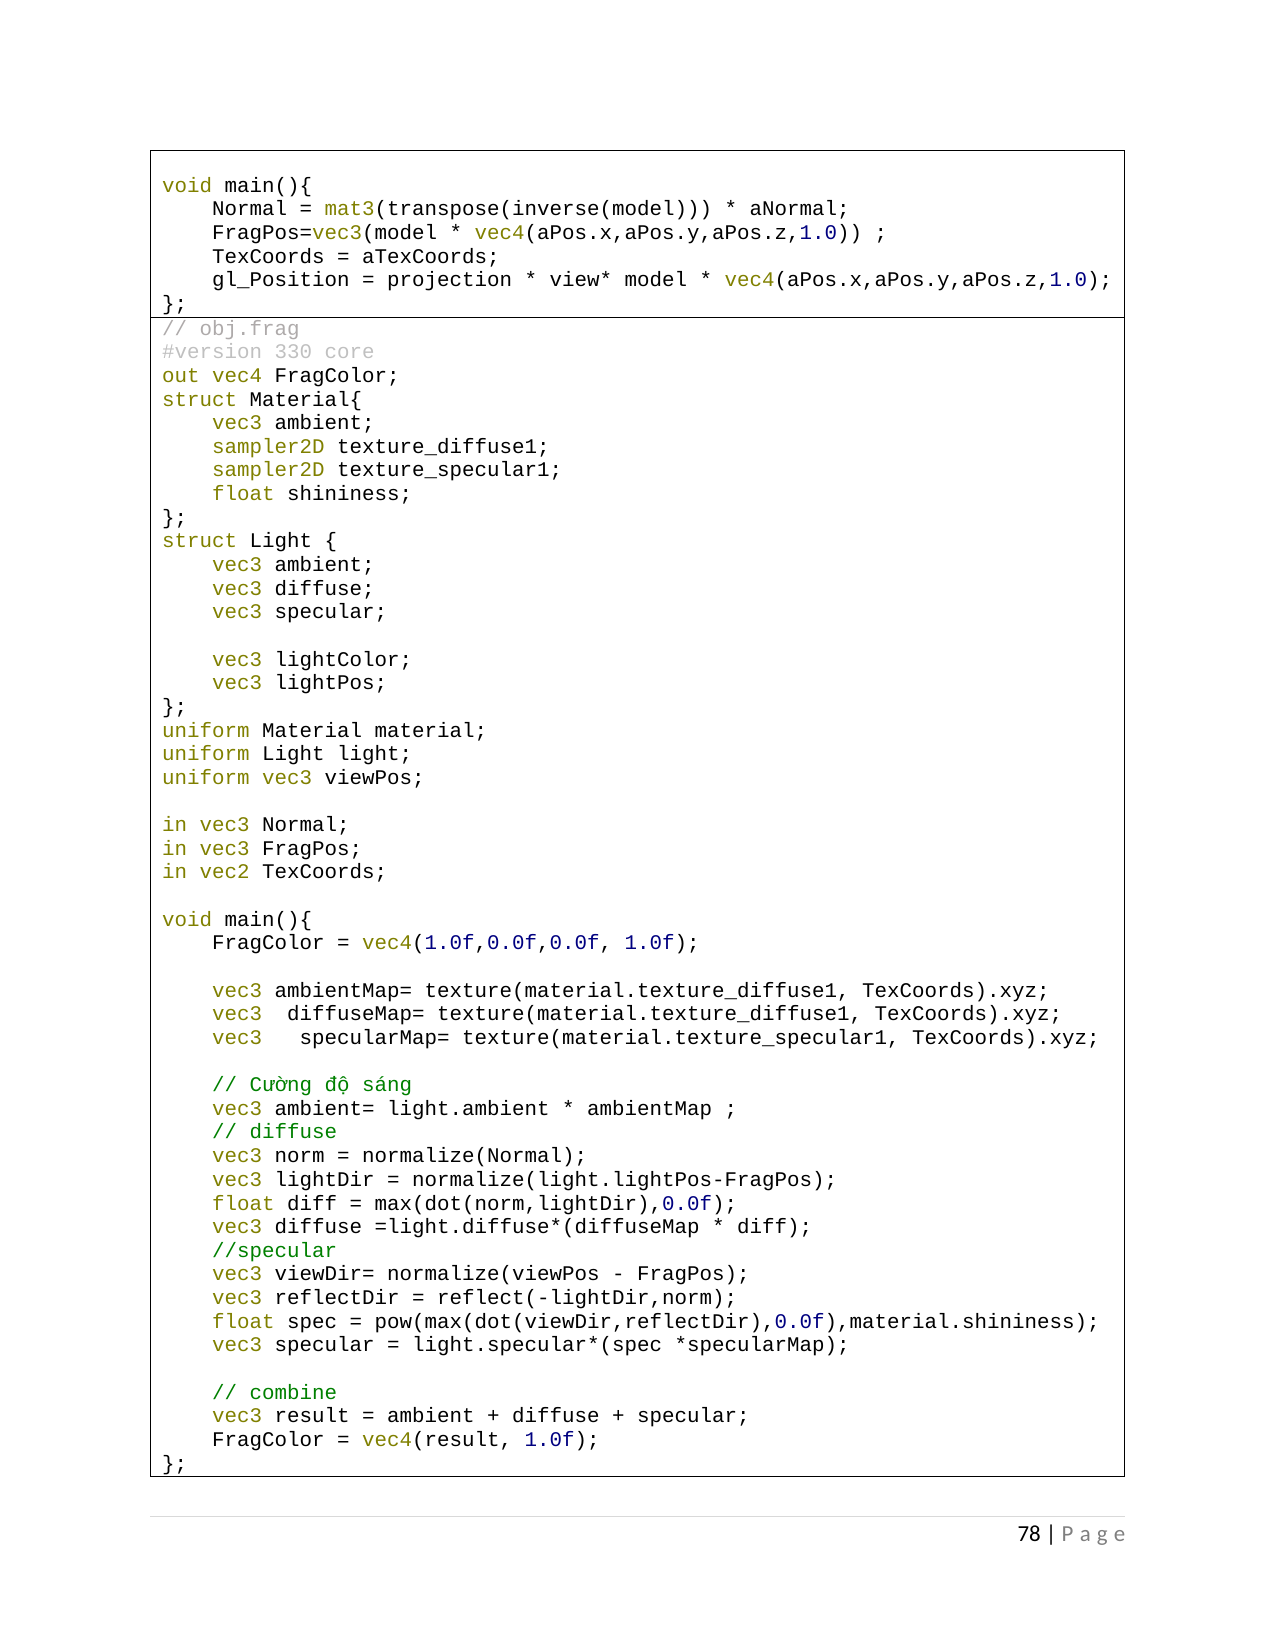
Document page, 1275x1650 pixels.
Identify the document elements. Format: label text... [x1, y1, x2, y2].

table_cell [151, 151, 1124, 317]
table_cell // obj.frag #version 330 core out vec4 FragColor; struct Material{ vec3 ambient; sampler2D texture_diffuse1; sampler2D texture_specular1; float shininess; }; struct Light { vec3 ambient; vec3 diffuse; vec3 specular; vec3 lightColor; vec3 lightPos; }; uniform Material material; uniform Light light; uniform vec3 viewPos; in vec3 Normal; in vec3 FragPos; in vec2 TexCoords; void main(){ FragColor = vec4(1.0f,0.0f,0.0f, 1.0f); vec3 ambientMap= texture(material.texture_diffuse1, TexCoords).xyz; vec3 diffuseMap= texture(material.texture_diffuse1, TexCoords).xyz; vec3 specularMap= texture(material.texture_specular1, TexCoords).xyz; // Cường độ sáng vec3 ambient= light.ambient * ambientMap ; // diffuse vec3 norm = normalize(Normal); vec3 lightDir = normalize(light.lightPos-FragPos); float diff = max(dot(norm,lightDir),0.0f); vec3 diffuse =light.diffuse*(diffuseMap * diff); //specular vec3 viewDir= normalize(viewPos - FragPos); vec3 reflectDir = reflect(-lightDir,norm); float spec = pow(max(dot(viewDir,reflectDir),0.0f),material.shininess); vec3 specular = light.specular*(spec *specularMap); // combine vec3 result = ambient + diffuse + specular; FragColor = vec4(result, 1.0f); }; [151, 318, 1124, 1476]
